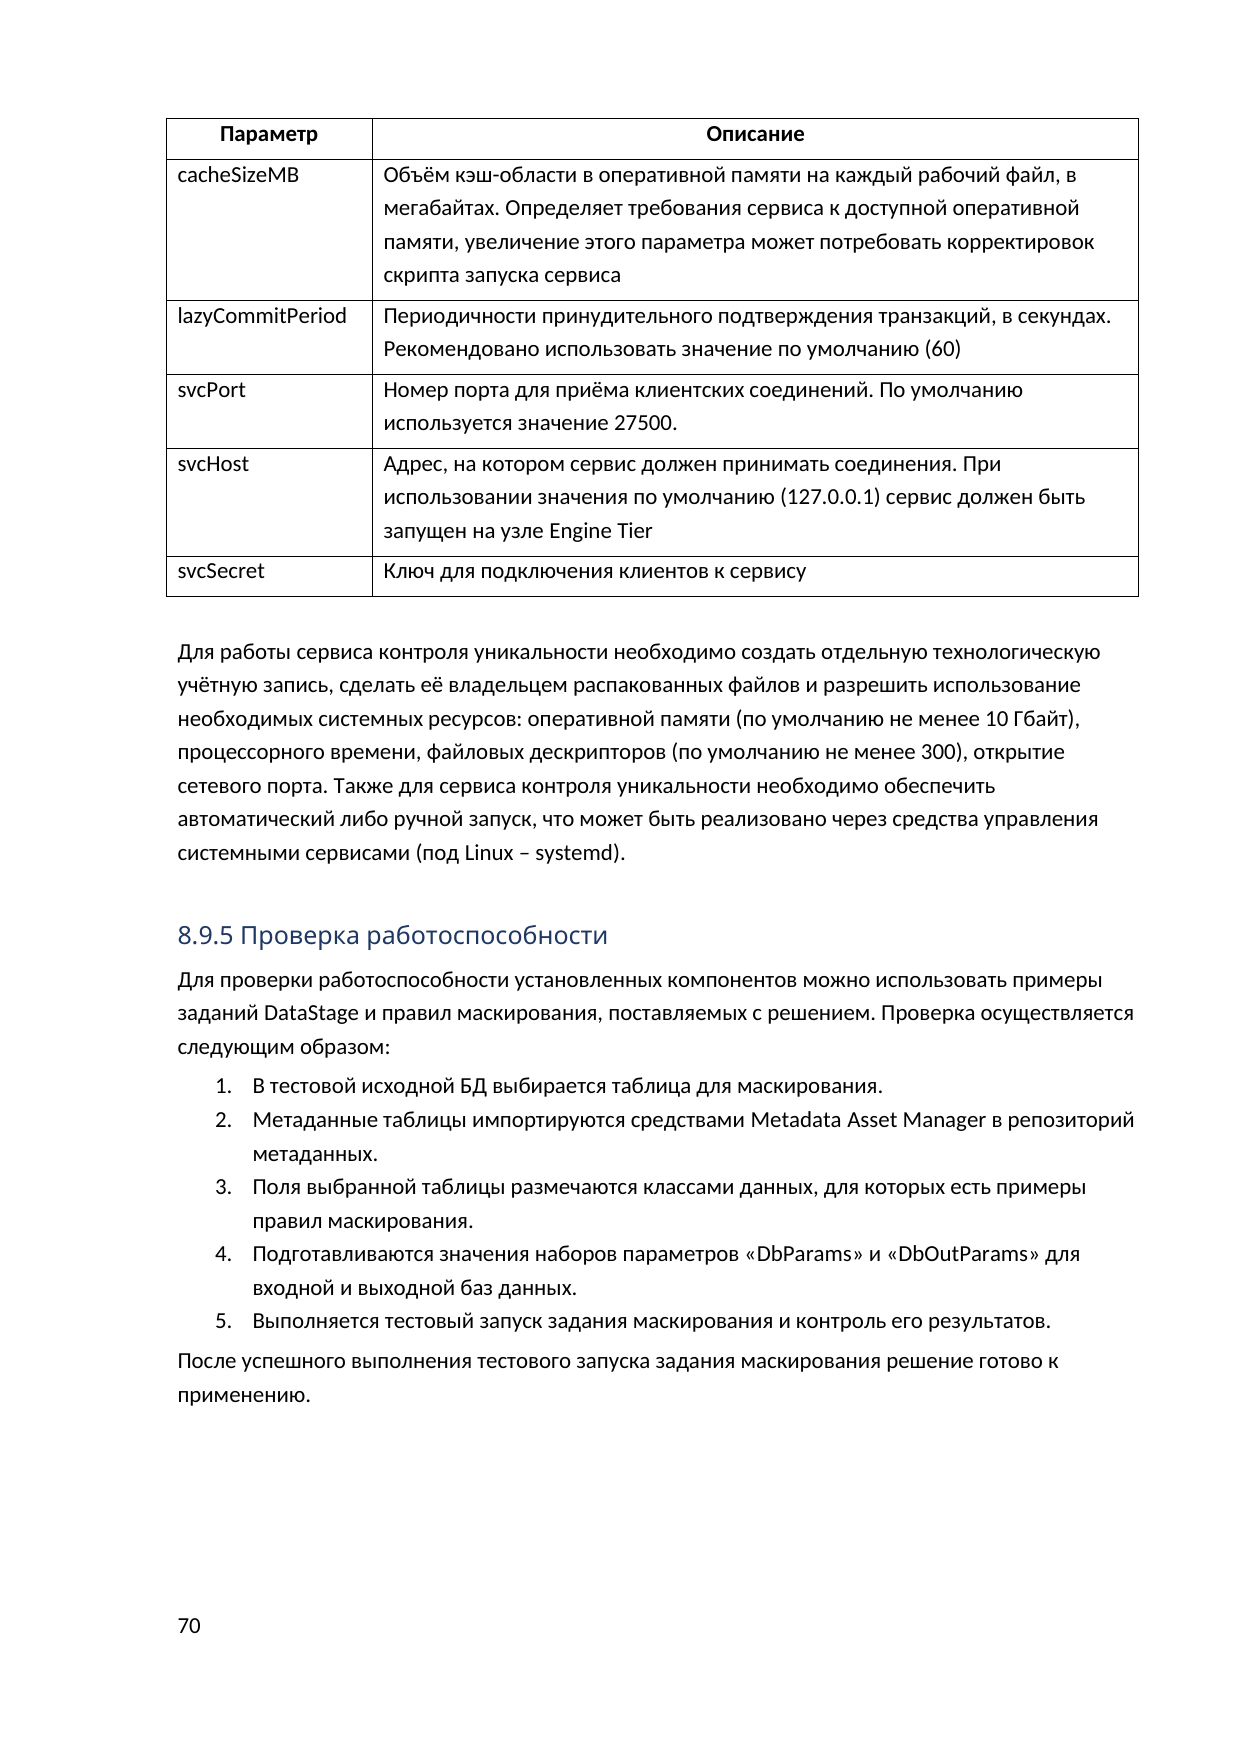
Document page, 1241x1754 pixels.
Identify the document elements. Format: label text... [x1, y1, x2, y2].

text Для проверки работоспособности установленных компонентов можно использовать примеры заданий DataStage и правил маскирования, поставляемых с решением. Проверка осуществляется следующим образом: [177, 965, 1152, 1060]
table_cell svcHost [167, 449, 372, 556]
table_cell svcPort [167, 375, 372, 448]
subtitle 8.9.5 Проверка работоспособности [177, 918, 1152, 952]
list Выполняется тестовый запуск задания маскирования и контроль его результатов. [215, 1306, 1152, 1334]
table_cell svcSecret [167, 557, 372, 596]
list Метаданные таблицы импортируются средствами Metadata Asset Manager в репозиторий метаданных. [215, 1105, 1152, 1167]
table_header Параметр [167, 119, 372, 159]
list Поля выбранной таблицы размечаются классами данных, для которых есть примеры правил маскирования. [215, 1172, 1152, 1234]
table_header Описание [373, 119, 1138, 159]
table_cell Адрес, на котором сервис должен принимать соединения. При использовании значения по умолчанию (127.0.0.1) сервис должен быть запущен на узле Engine Tier [373, 449, 1138, 556]
table_cell cacheSizeMB [167, 160, 372, 300]
table_cell Ключ для подключения клиентов к сервису [373, 557, 1138, 596]
table_cell Объём кэш-области в оперативной памяти на каждый рабочий файл, в мегабайтах. Определяет требования сервиса к доступной оперативной памяти, увеличение этого параметра может потребовать корректировок скрипта запуска сервиса [373, 160, 1138, 300]
table_cell Номер порта для приёма клиентских соединений. По умолчанию используется значение 27500. [373, 375, 1138, 448]
list Подготавливаются значения наборов параметров «DbParams» и «DbOutParams» для входной и выходной баз данных. [215, 1239, 1152, 1301]
text После успешного выполнения тестового запуска задания маскирования решение готово к применению. [177, 1346, 1152, 1408]
table_cell Периодичности принудительного подтверждения транзакций, в секундах. Рекомендовано использовать значение по умолчанию (60) [373, 301, 1138, 374]
list В тестовой исходной БД выбирается таблица для маскирования. [215, 1072, 1152, 1100]
text Для работы сервиса контроля уникальности необходимо создать отдельную технологическую учётную запись, сделать её владельцем распакованных файлов и разрешить использование необходимых системных ресурсов: оперативной памяти (по умолчанию не менее 10 Гбайт), процессорного времени, файловых дескрипторов (по умолчанию не менее 300), открытие сетевого порта. Также для сервиса контроля уникальности необходимо обеспечить автоматический либо ручной запуск, что может быть реализовано через средства управления системными сервисами (под Linux – systemd). [177, 637, 1152, 866]
table_cell lazyCommitPeriod [167, 301, 372, 374]
